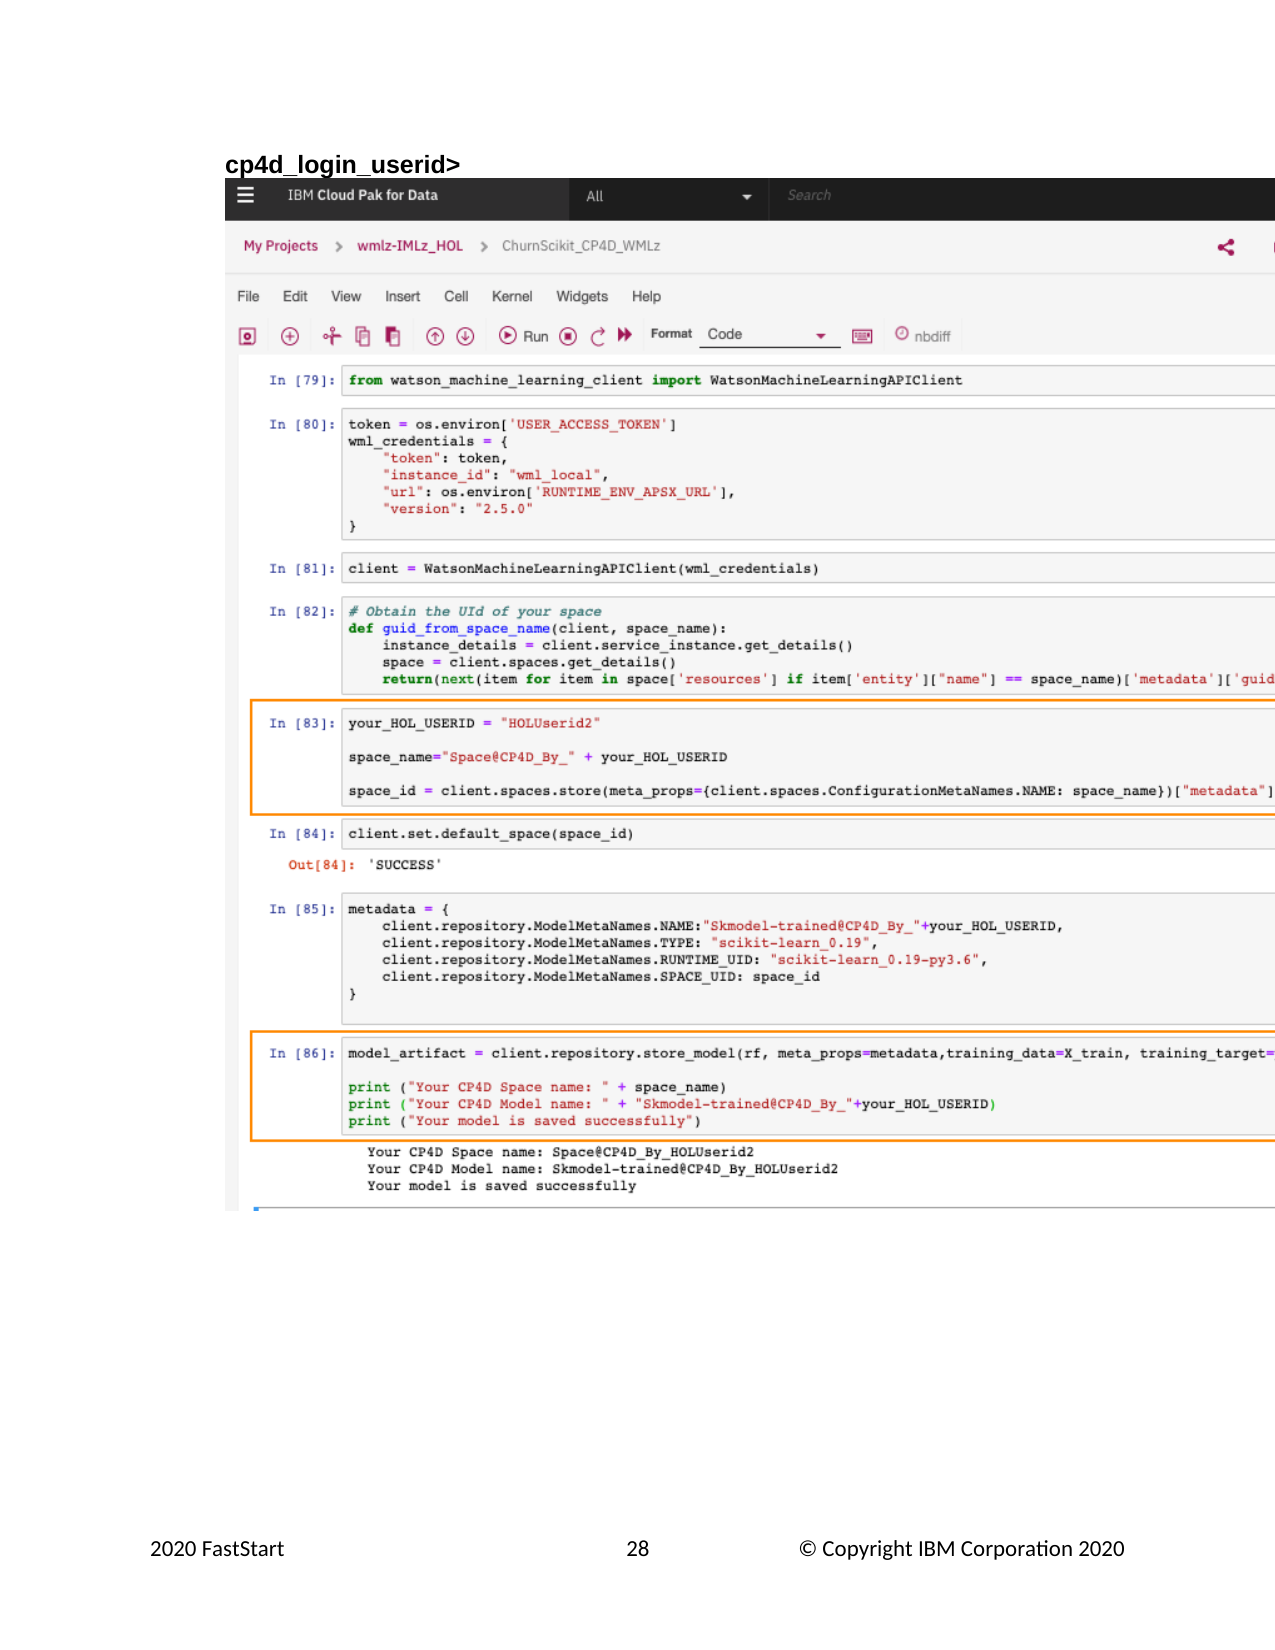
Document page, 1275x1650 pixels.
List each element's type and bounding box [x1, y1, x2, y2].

text [150, 150, 1125, 1210]
picture [225, 178, 1275, 1211]
